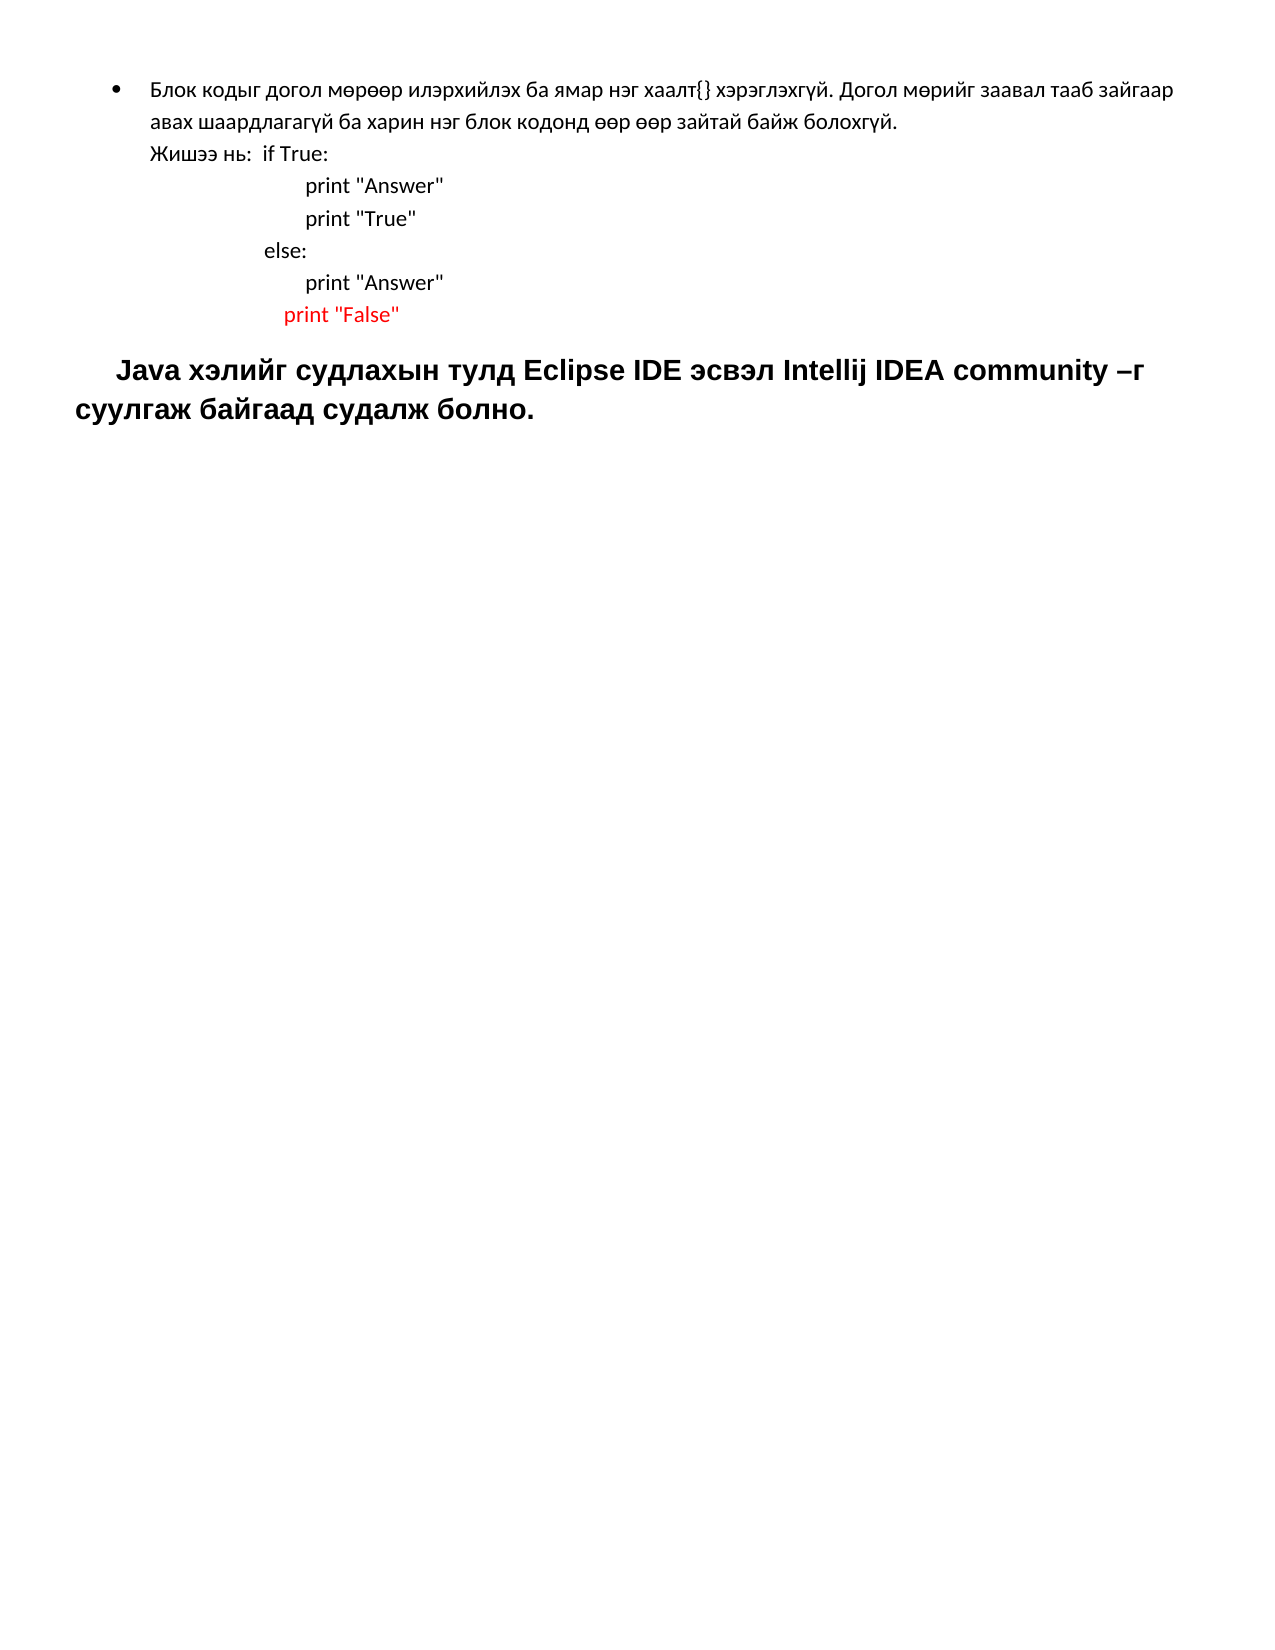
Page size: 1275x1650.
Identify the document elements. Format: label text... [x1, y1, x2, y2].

list Блок кодыг догол мөрөөр илэрхийлэх ба ямар нэг хаалт{} хэрэглэхгүй. Догол мөрийг заавал тааб зайгаар авах шаардлагагүй ба харин нэг блок кодонд өөр өөр зайтай байж болохгүй. [112, 75, 1200, 135]
text Java хэлийг судлахын тулд Eclipse IDE эсвэл Intellij IDEA community –г суулгаж байгаад судалж болно. [75, 353, 1200, 425]
list else: [150, 236, 1200, 264]
list print "True" [150, 204, 1200, 232]
list print "Answer" [150, 268, 1200, 296]
list print "Answer" [150, 172, 1200, 199]
list print "False" [150, 300, 1200, 328]
list Жишээ нь: if True: [150, 139, 1200, 167]
